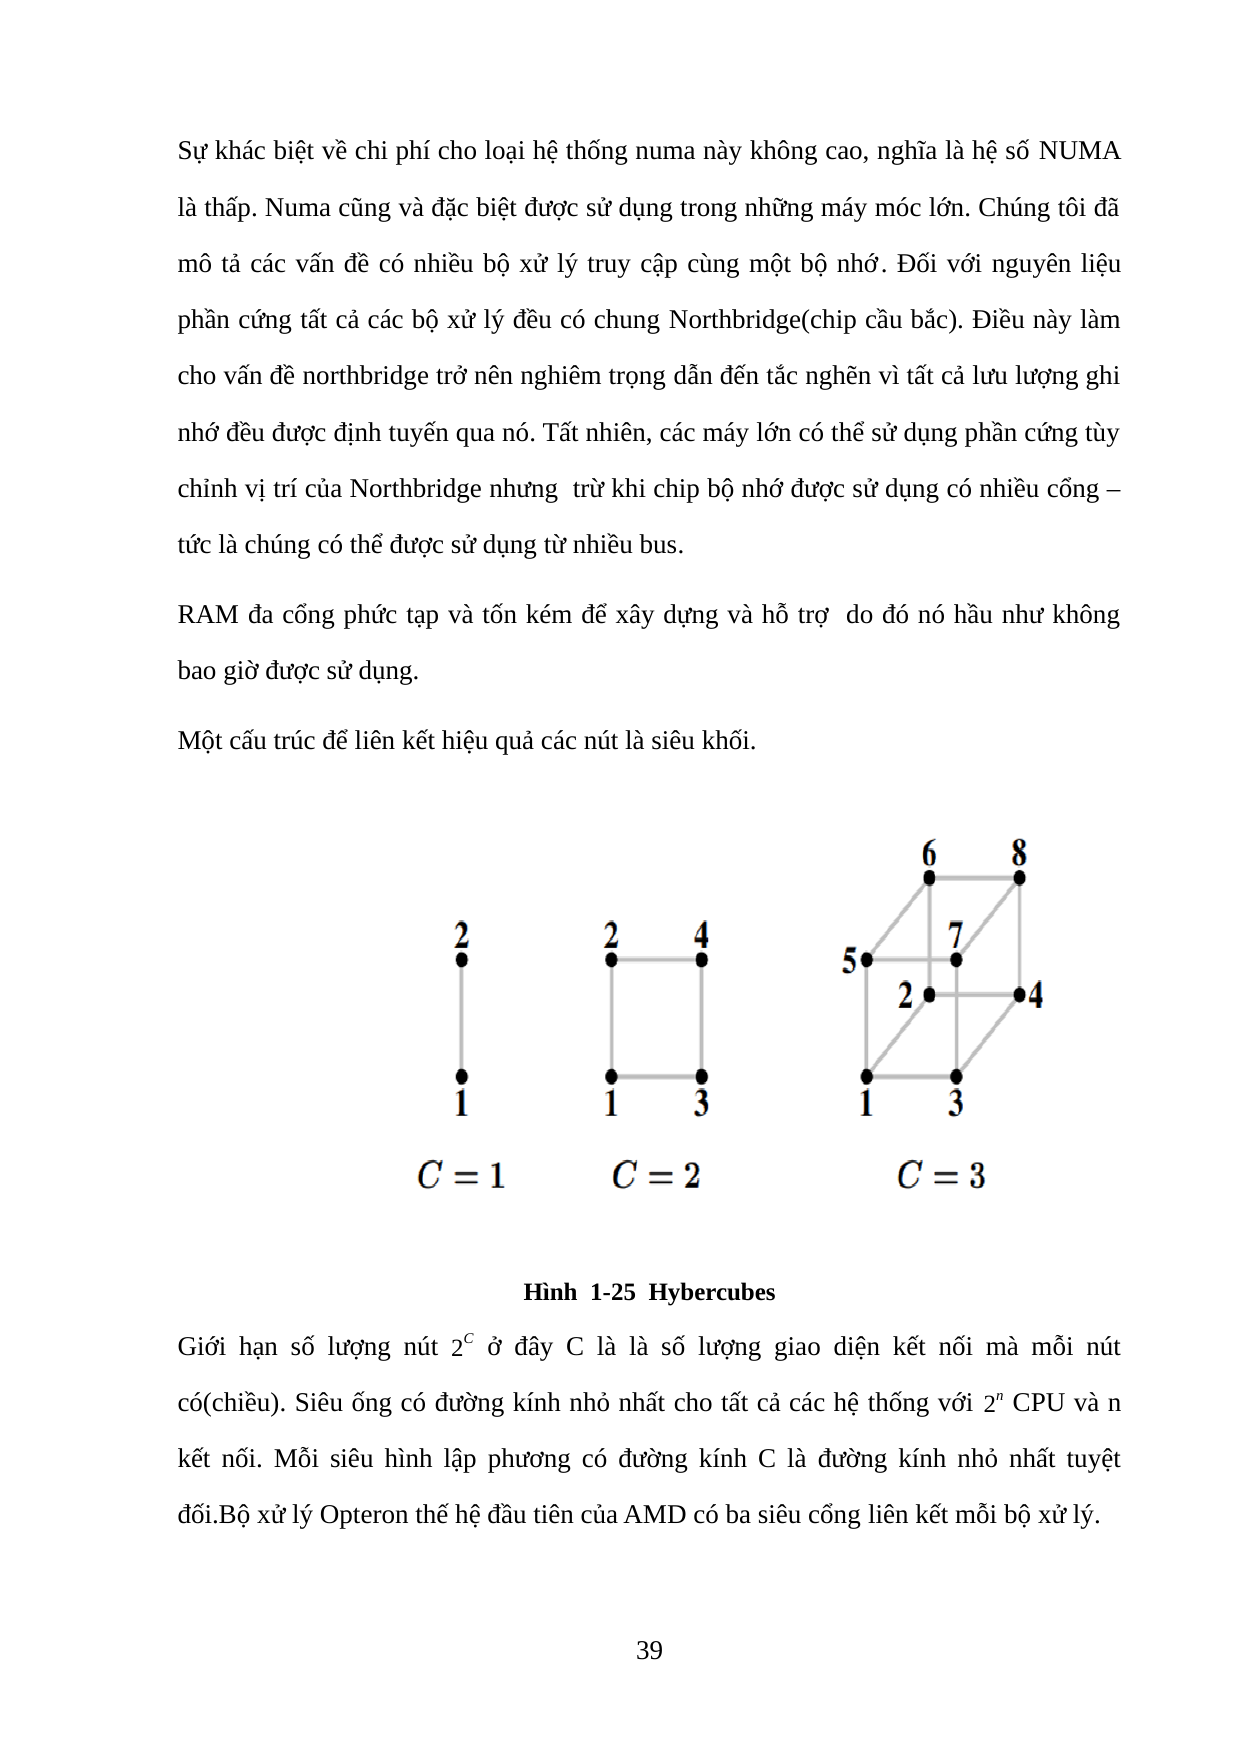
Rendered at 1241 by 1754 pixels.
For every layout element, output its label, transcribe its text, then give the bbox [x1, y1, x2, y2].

text Hình 1-25 Hybercubes [177, 1272, 1121, 1310]
picture [327, 790, 1078, 1209]
text Một cấu trúc để liên kết hiệu quả các nút là siêu khối. [177, 721, 1121, 758]
text Giới hạn số lượng nút ở đây C là là số lượng giao diện kết nối mà mỗi nút có(chiều). Siêu ống có đường kính nhỏ nhất cho tất cả các hệ thống với CPU và n kết nối. Mỗi siêu hình lập phương có đường kính C là đường kính nhỏ nhất tuyệt đối.Bộ xử lý Opteron thế hệ đầu tiên của AMD có ba siêu cổng liên kết mỗi bộ xử lý. [177, 1327, 1121, 1533]
text Sự khác biệt về chi phí cho loại hệ thống numa này không cao, nghĩa là hệ số NUMA là thấp. Numa cũng và đặc biệt được sử dụng trong những máy móc lớn. Chúng tôi đã mô tả các vấn đề có nhiều bộ xử lý truy cập cùng một bộ nhớ. Đối với nguyên liệu phần cứng tất cả các bộ xử lý đều có chung Northbridge(chip cầu bắc). Điều này làm cho vấn đề northbridge trở nên nghiêm trọng dẫn đến tắc nghẽn vì tất cả lưu lượng ghi nhớ đều được định tuyến qua nó. Tất nhiên, các máy lớn có thể sử dụng phần cứng tùy chỉnh vị trí của Northbridge nhưng trừ khi chip bộ nhớ được sử dụng có nhiều cổng – tức là chúng có thể được sử dụng từ nhiều bus. [177, 131, 1121, 562]
text RAM đa cổng phức tạp và tốn kém để xây dựng và hỗ trợ do đó nó hầu như không bao giờ được sử dụng. [177, 595, 1121, 688]
